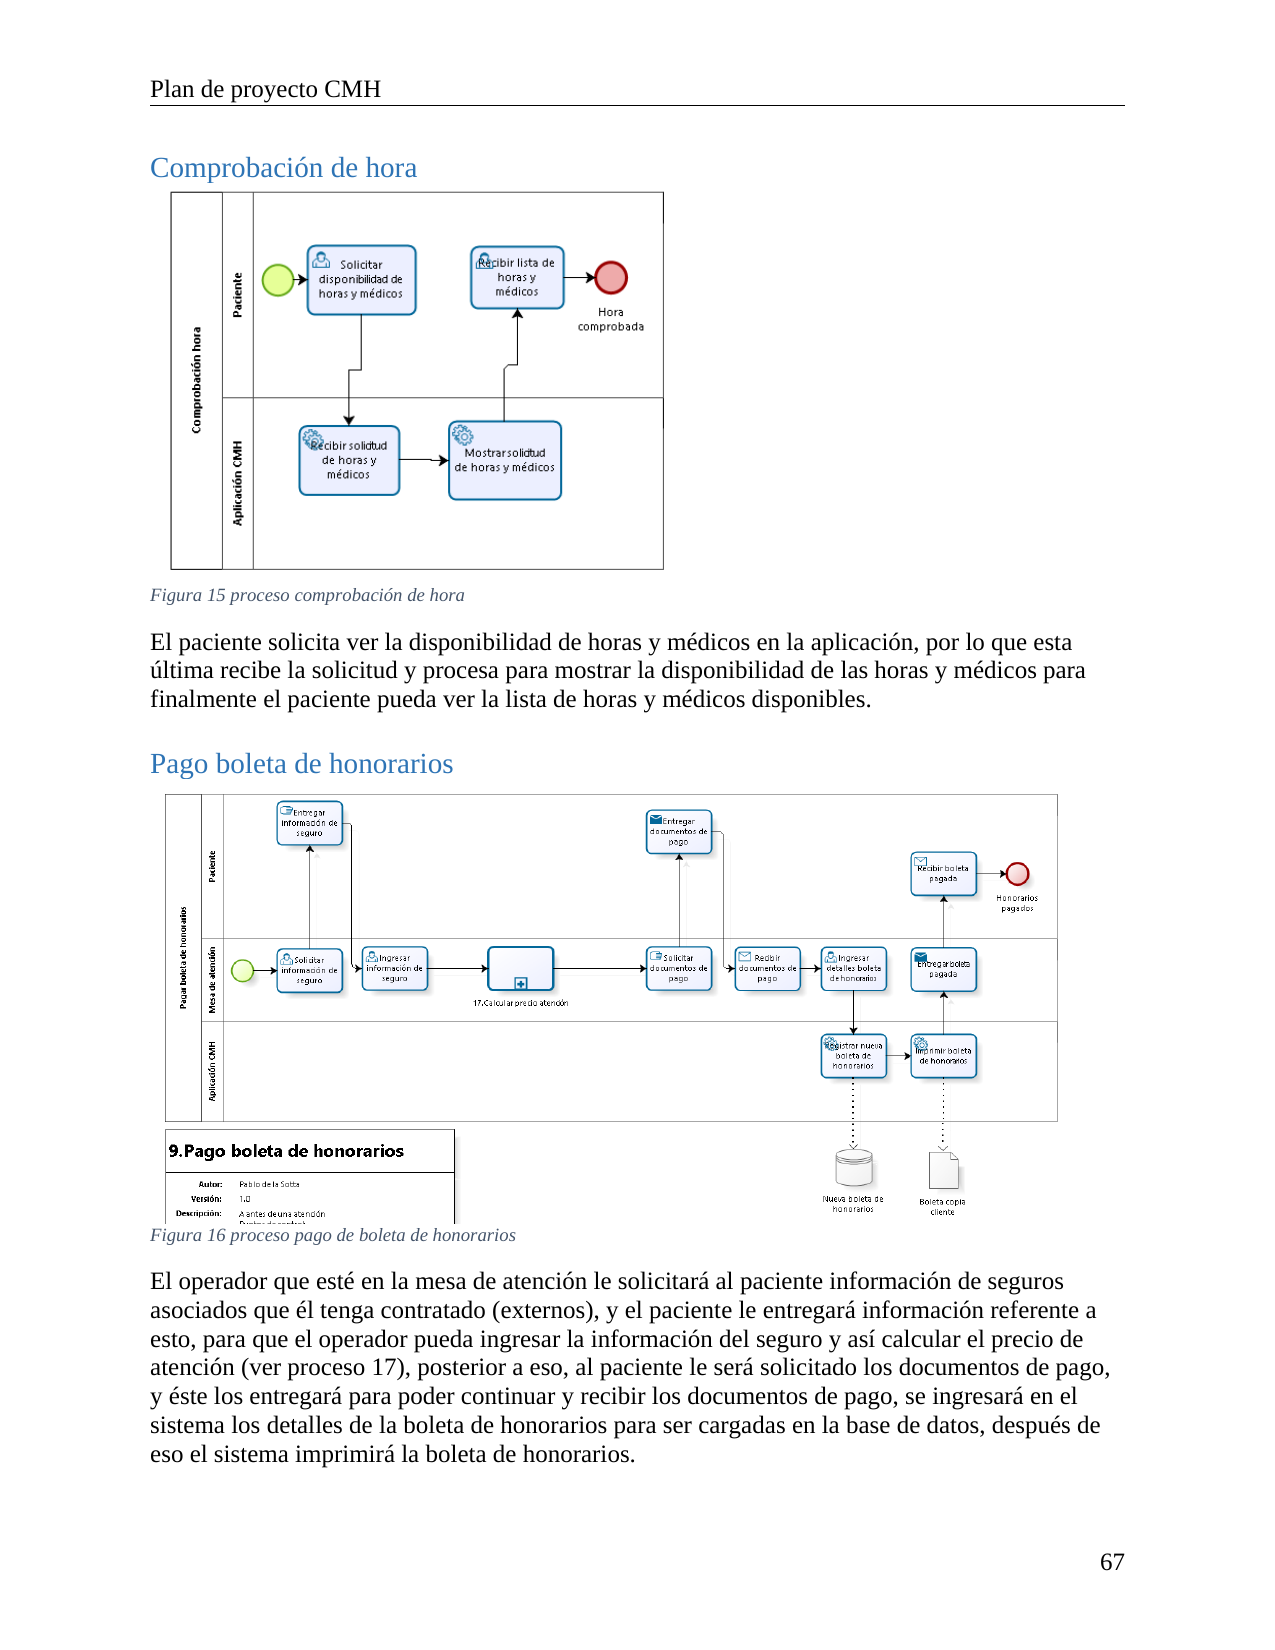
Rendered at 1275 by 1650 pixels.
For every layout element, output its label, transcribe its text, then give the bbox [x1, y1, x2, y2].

picture [150, 183, 672, 585]
text Figura 15 proceso comprobación de hora [150, 584, 1125, 606]
subtitle Comprobación de hora [150, 150, 1125, 183]
text Figura 16 proceso pago de boleta de honorarios [150, 1224, 1125, 1245]
text El operador que esté en la mesa de atención le solicitará al paciente información de seguros asociados que él tenga contratado (externos), y el paciente le entregará información referente a esto, para que el operador pueda ingresar la información del seguro y así calcular el precio de atención (ver proceso 17), posterior a eso, al paciente le será solicitado los documentos de pago, y éste los entregará para poder continuar y recibir los documentos de pago, se ingresará en el sistema los detalles de la boleta de honorarios para ser cargadas en la base de datos, después de eso el sistema imprimirá la boleta de honorarios. [150, 1266, 1125, 1467]
picture [150, 779, 1071, 1224]
text El paciente solicita ver la disponibilidad de horas y médicos en la aplicación, por lo que esta última recibe la solicitud y procesa para mostrar la disponibilidad de las horas y médicos para finalmente el paciente pueda ver la lista de horas y médicos disponibles. [150, 627, 1125, 713]
subtitle Pago boleta de honorarios [150, 746, 1125, 779]
